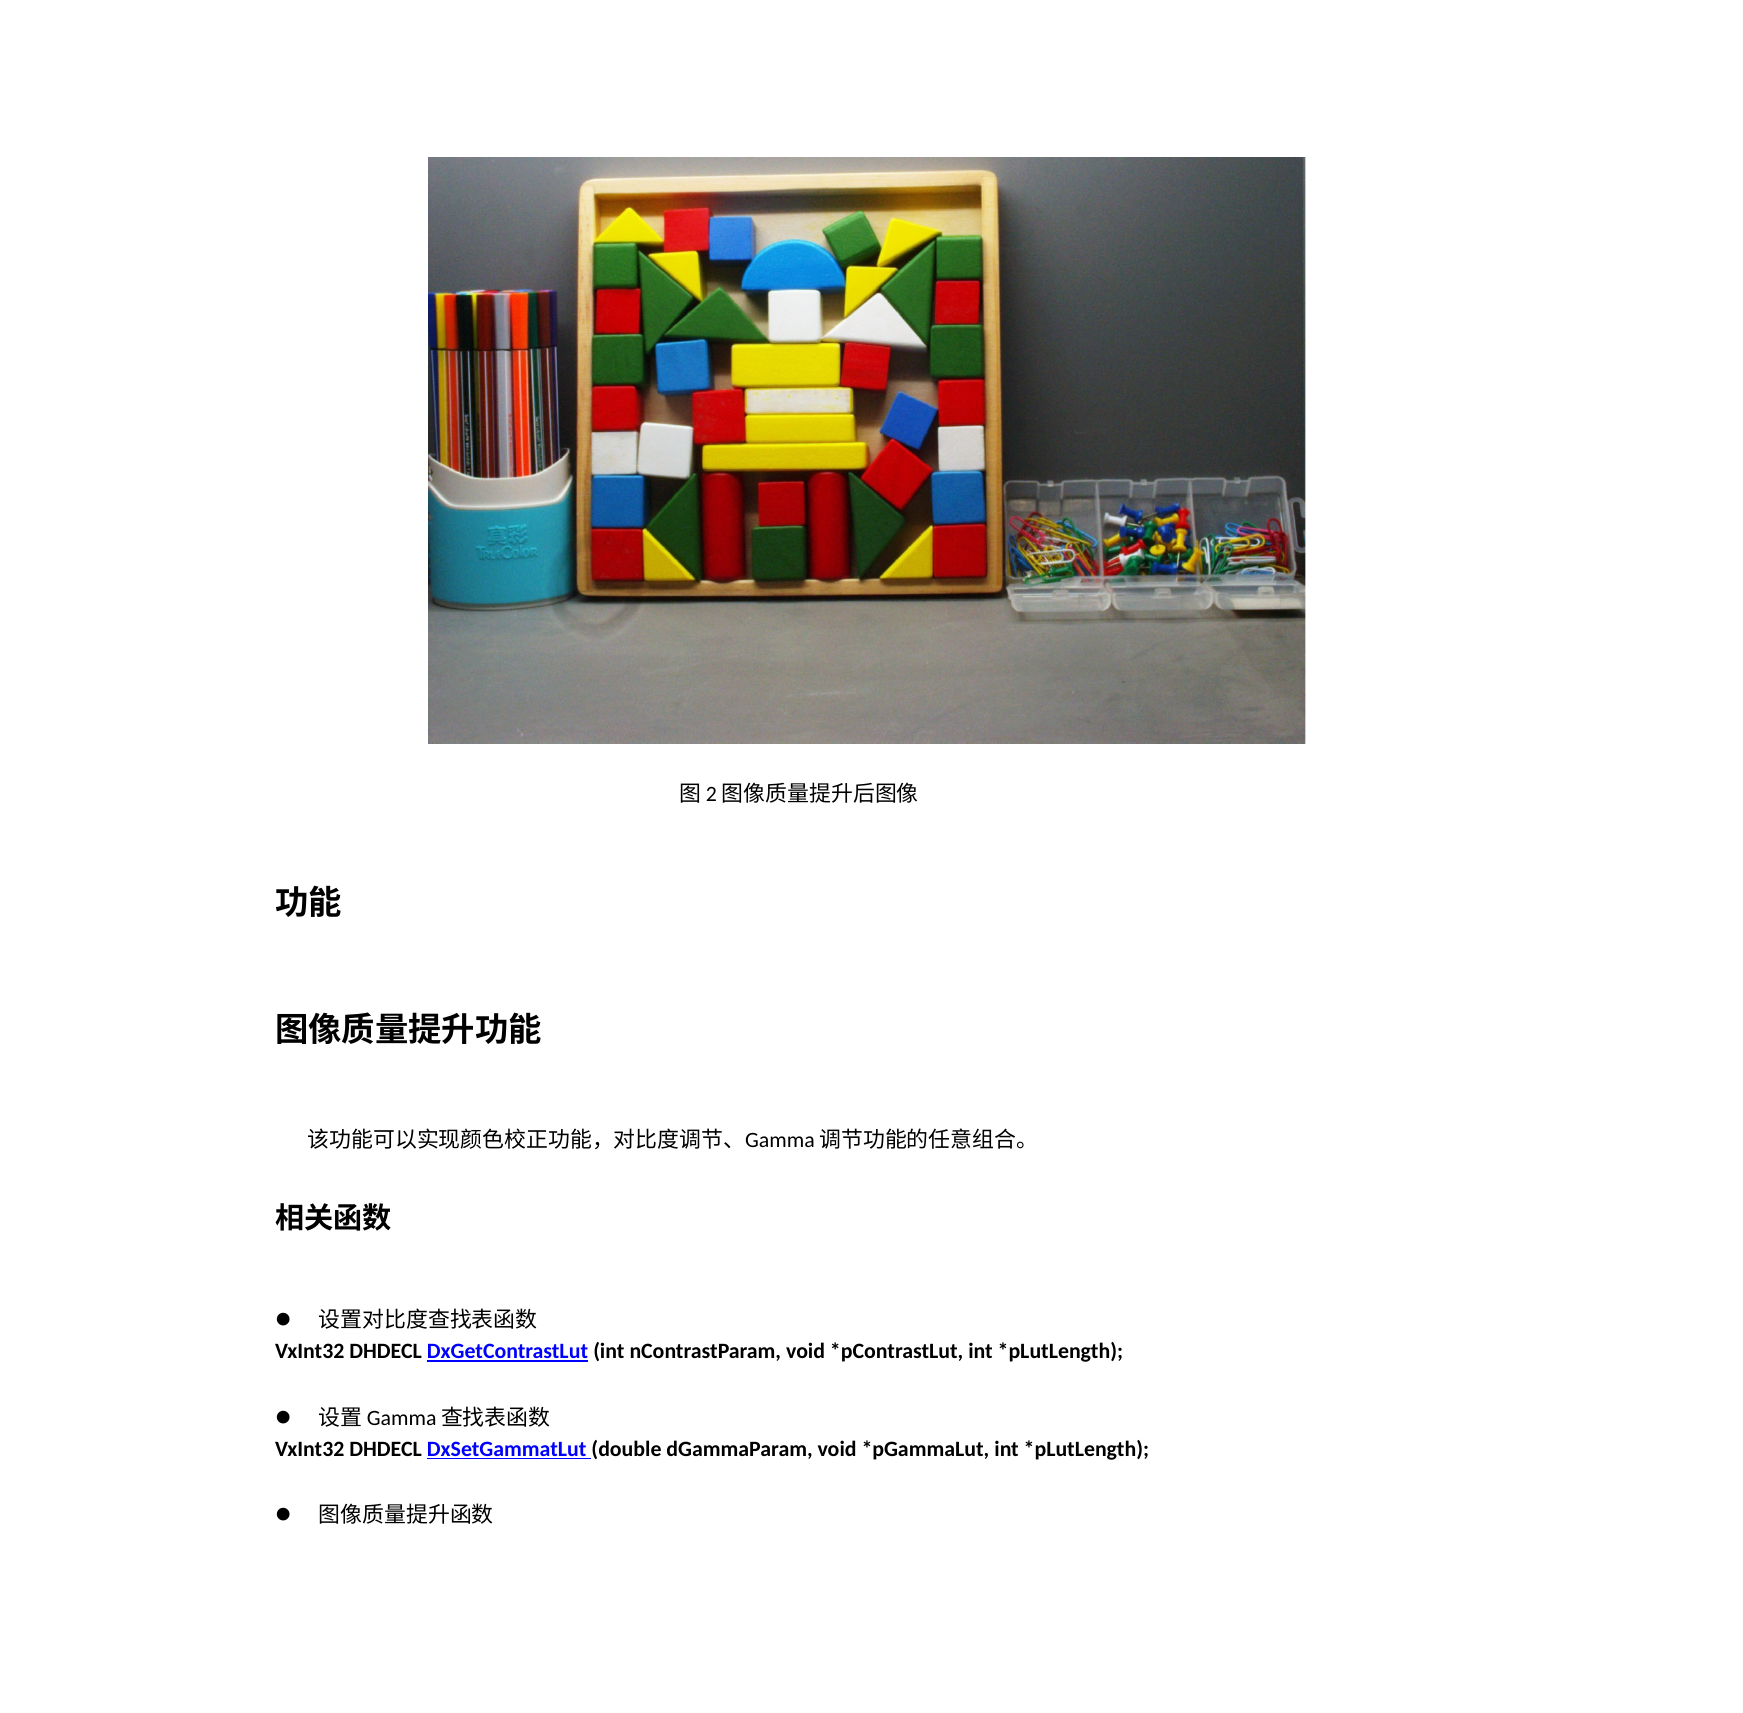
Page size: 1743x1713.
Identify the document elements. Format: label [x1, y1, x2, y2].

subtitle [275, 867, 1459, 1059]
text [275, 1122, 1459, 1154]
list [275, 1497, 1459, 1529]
picture [428, 157, 1306, 744]
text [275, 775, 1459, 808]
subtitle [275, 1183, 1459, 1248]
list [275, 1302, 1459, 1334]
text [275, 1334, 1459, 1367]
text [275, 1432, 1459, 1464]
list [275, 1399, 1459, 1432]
